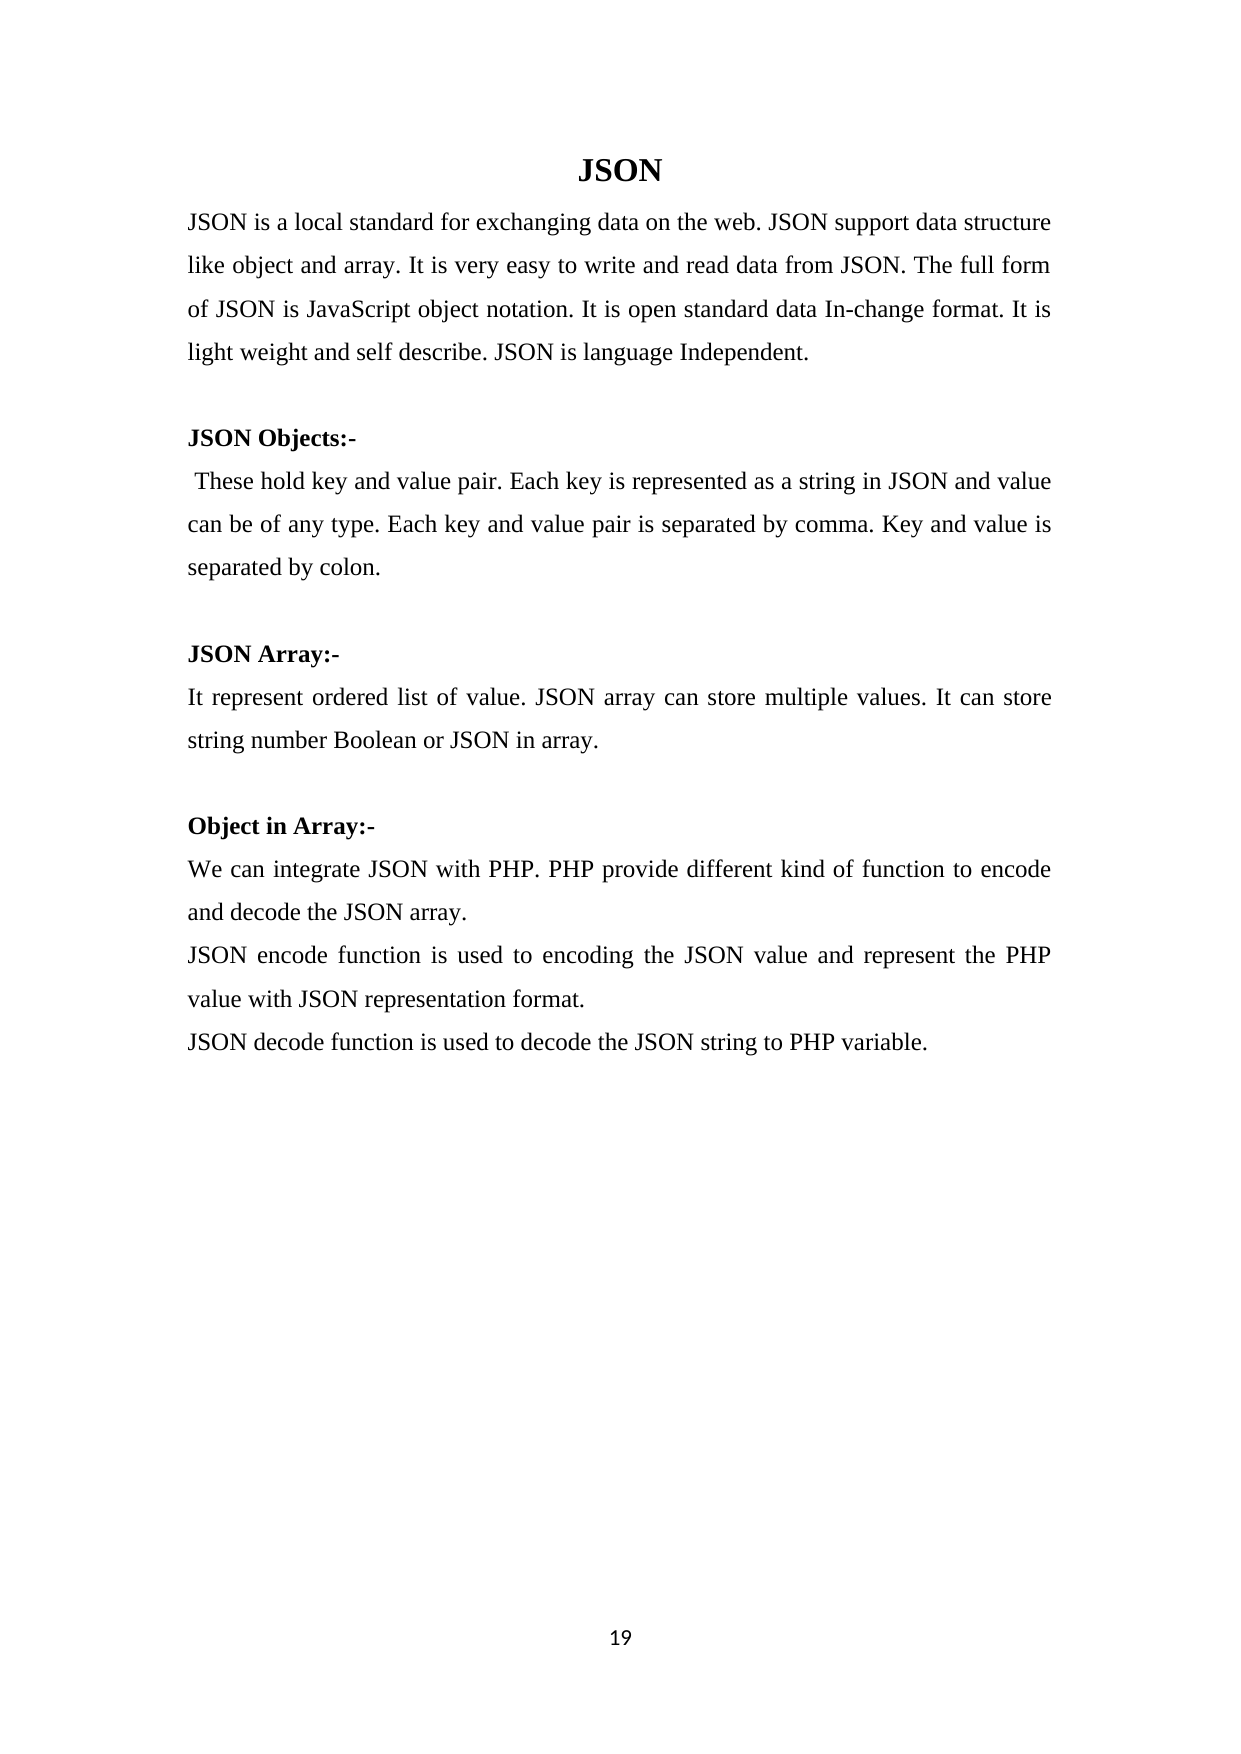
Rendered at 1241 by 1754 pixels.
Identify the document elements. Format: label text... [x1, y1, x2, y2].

list We can integrate JSON with PHP. PHP provide different kind of function to encode and decode the JSON array. [187, 854, 1053, 926]
list JSON Objects:- [187, 423, 1053, 452]
list JSON Array:- [187, 639, 1053, 667]
list Object in Array:- [187, 811, 1053, 840]
list These hold key and value pair. Each key is represented as a string in JSON and value can be of any type. Each key and value pair is separated by comma. Key and value is separated by colon. [187, 466, 1053, 581]
list JSON encode function is used to encoding the JSON value and represent the PHP value with JSON representation format. [187, 941, 1053, 1012]
list JSON decode function is used to decode the JSON string to PHP variable. [187, 1027, 1053, 1056]
list JSON [187, 150, 1053, 188]
list JSON is a local standard for exchanging data on the web. JSON support data structure like object and array. It is very easy to write and read data from JSON. The full form of JSON is JavaScript object notation. It is open standard data In-change format. It is light weight and self describe. JSON is language Independent. [187, 207, 1053, 366]
list It represent ordered list of value. JSON array can store multiple values. It can store string number Boolean or JSON in array. [187, 682, 1053, 754]
